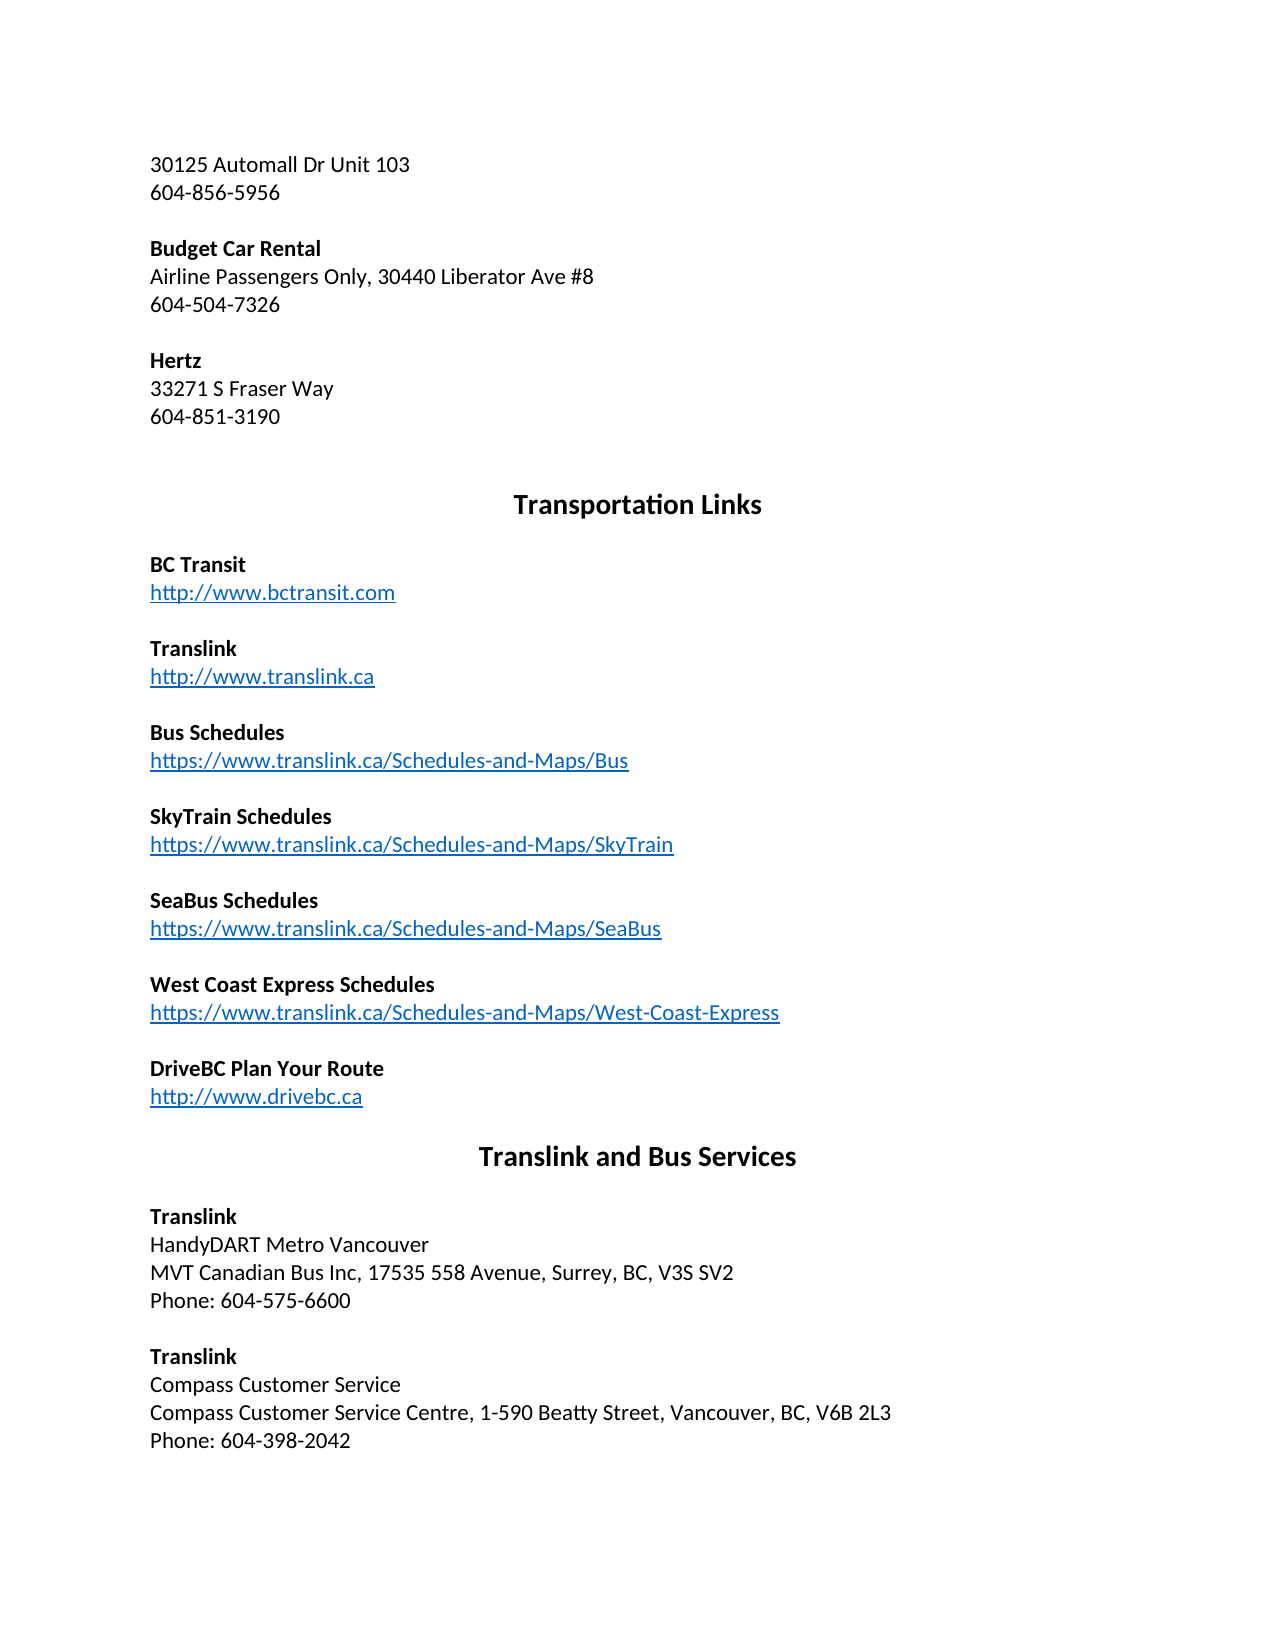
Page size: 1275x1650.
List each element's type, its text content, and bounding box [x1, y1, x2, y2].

text https://www.translink.ca/Schedules-and-Maps/SkyTrain [150, 830, 1125, 858]
text https://www.translink.ca/Schedules-and-Maps/SeaBus [150, 914, 1125, 942]
text HandyDART Metro Vancouver [150, 1230, 1125, 1258]
text SeaBus Schedules [150, 886, 1125, 914]
text https://www.translink.ca/Schedules-and-Maps/Bus [150, 746, 1125, 774]
text West Coast Express Schedules [150, 970, 1125, 998]
text Phone: 604-398-2042 [150, 1426, 1125, 1454]
text Bus Schedules [150, 718, 1125, 746]
text 604-504-7326 [150, 290, 1125, 318]
text http://www.drivebc.ca [150, 1082, 1125, 1110]
text Phone: 604-575-6600 [150, 1286, 1125, 1314]
text MVT Canadian Bus Inc, 17535 558 Avenue, Surrey, BC, V3S SV2 [150, 1258, 1125, 1286]
text http://www.translink.ca [150, 662, 1125, 690]
text Compass Customer Service [150, 1370, 1125, 1398]
text Translink [150, 1342, 1125, 1370]
text Budget Car Rental [150, 234, 1125, 262]
text Compass Customer Service Centre, 1-590 Beatty Street, Vancouver, BC, V6B 2L3 [150, 1398, 1125, 1426]
text 604-856-5956 [150, 178, 1125, 206]
text Translink [150, 1202, 1125, 1230]
text Airline Passengers Only, 30440 Liberator Ave #8 [150, 262, 1125, 290]
text SkyTrain Schedules [150, 802, 1125, 830]
text Hertz [150, 346, 1125, 374]
text Translink and Bus Services [150, 1138, 1125, 1174]
text Translink [150, 634, 1125, 662]
text https://www.translink.ca/Schedules-and-Maps/West-Coast-Express [150, 998, 1125, 1026]
text BC Transit [150, 550, 1125, 578]
text DriveBC Plan Your Route [150, 1054, 1125, 1082]
text 33271 S Fraser Way [150, 374, 1125, 402]
text 30125 Automall Dr Unit 103 [150, 150, 1125, 178]
text 604-851-3190 [150, 402, 1125, 430]
text Transportation Links [150, 486, 1125, 522]
text http://www.bctransit.com [150, 578, 1125, 606]
